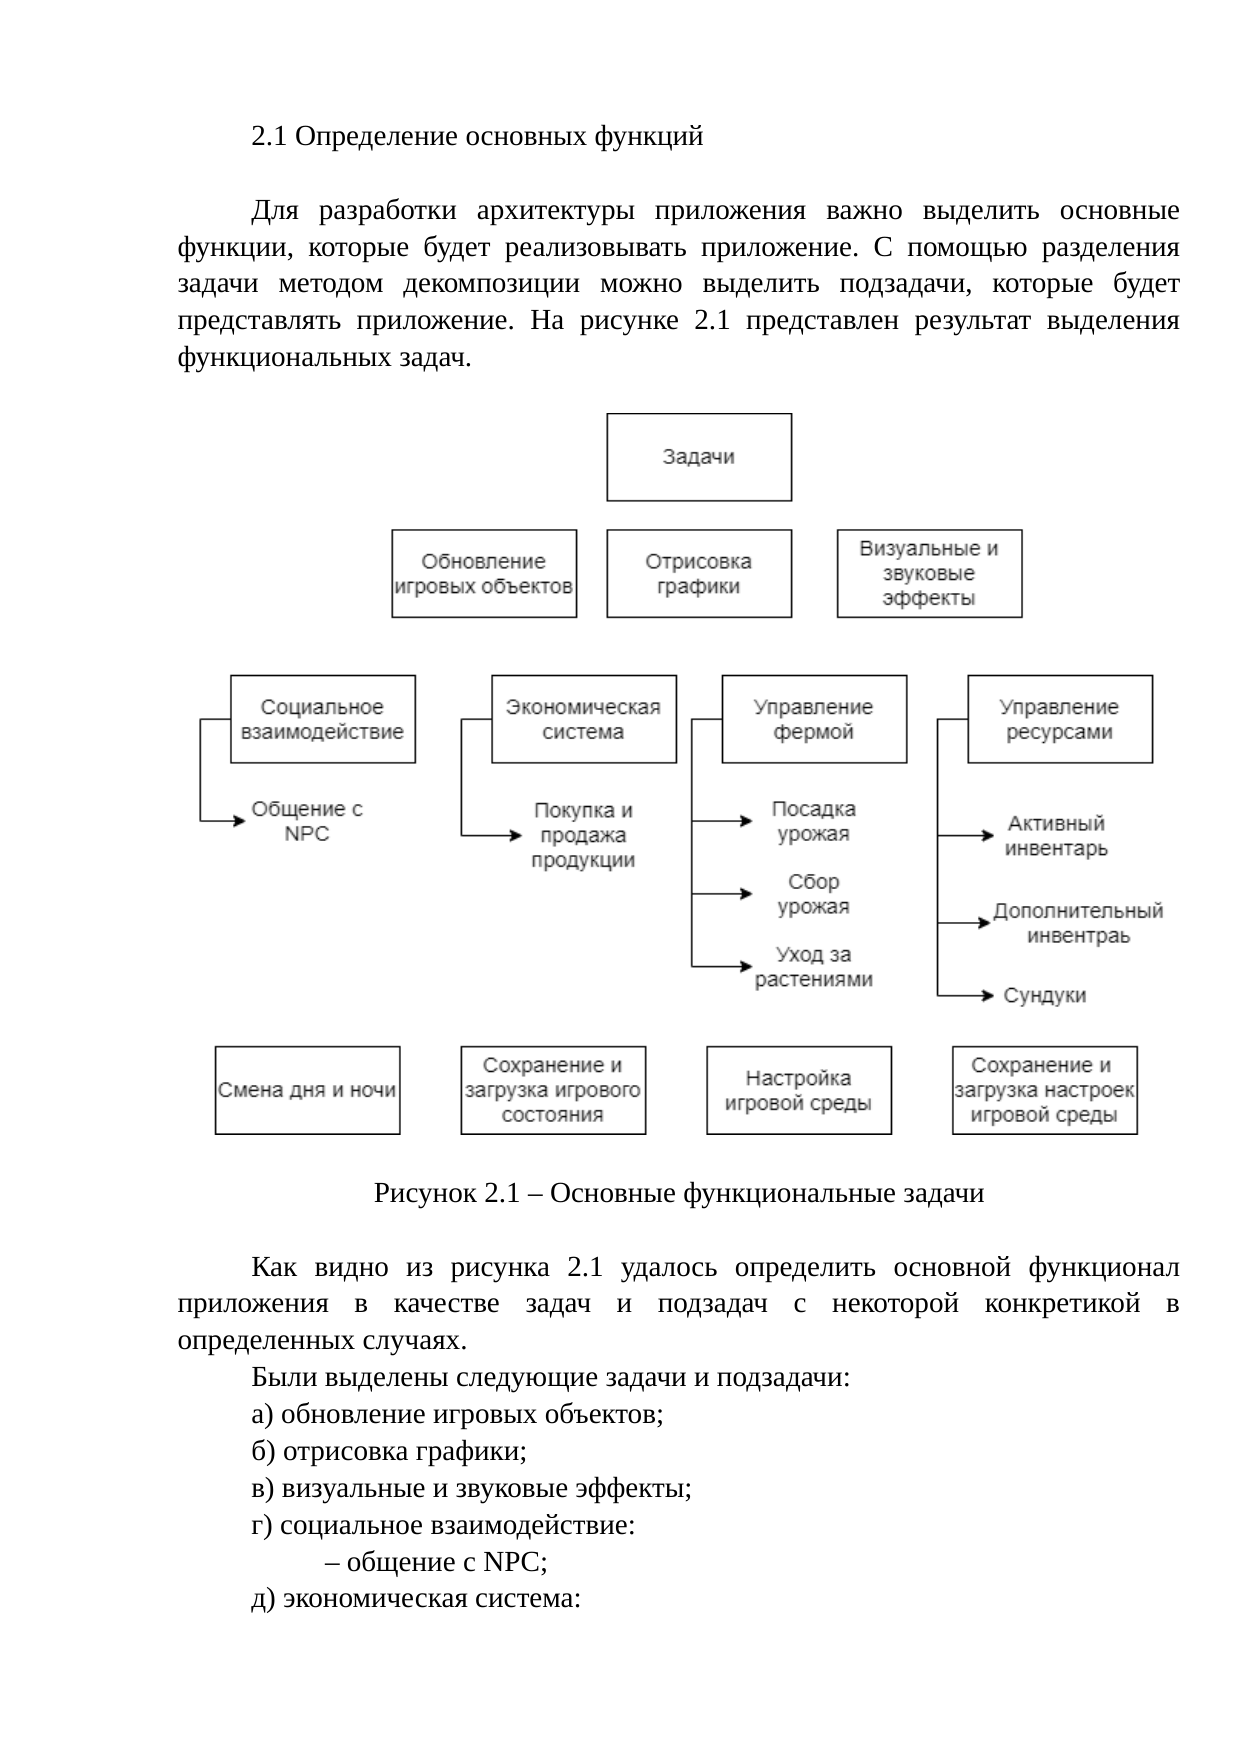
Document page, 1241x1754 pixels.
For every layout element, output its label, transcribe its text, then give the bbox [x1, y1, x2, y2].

text г) социальное взаимодействие: [177, 1507, 1181, 1540]
text а) обновление игровых объектов; [177, 1396, 1181, 1430]
text в) визуальные и звуковые эффекты; [177, 1470, 1181, 1503]
text Были выделены следующие задачи и подзадачи: [177, 1359, 1181, 1393]
text Как видно из рисунка 2.1 удалось определить основной функционал приложения в качестве задач и подзадач с некоторой конкретикой в определенных случаях. [177, 1249, 1181, 1356]
text д) экономическая система: [177, 1581, 1181, 1614]
text 2.1 Определение основных функций [177, 118, 1181, 152]
text Для разработки архитектуры приложения важно выделить основные функции, которые будет реализовывать приложение. С помощью разделения задачи методом декомпозиции можно выделить подзадачи, которые будет представлять приложение. На рисунке 2.1 представлен результат выделения функциональных задач. [177, 192, 1181, 373]
picture [189, 413, 1169, 1135]
text б) отрисовка графики; [177, 1433, 1181, 1467]
text – общение с NPC; [177, 1544, 1181, 1577]
text Рисунок 2.1 – Основные функциональные задачи [177, 1175, 1181, 1208]
